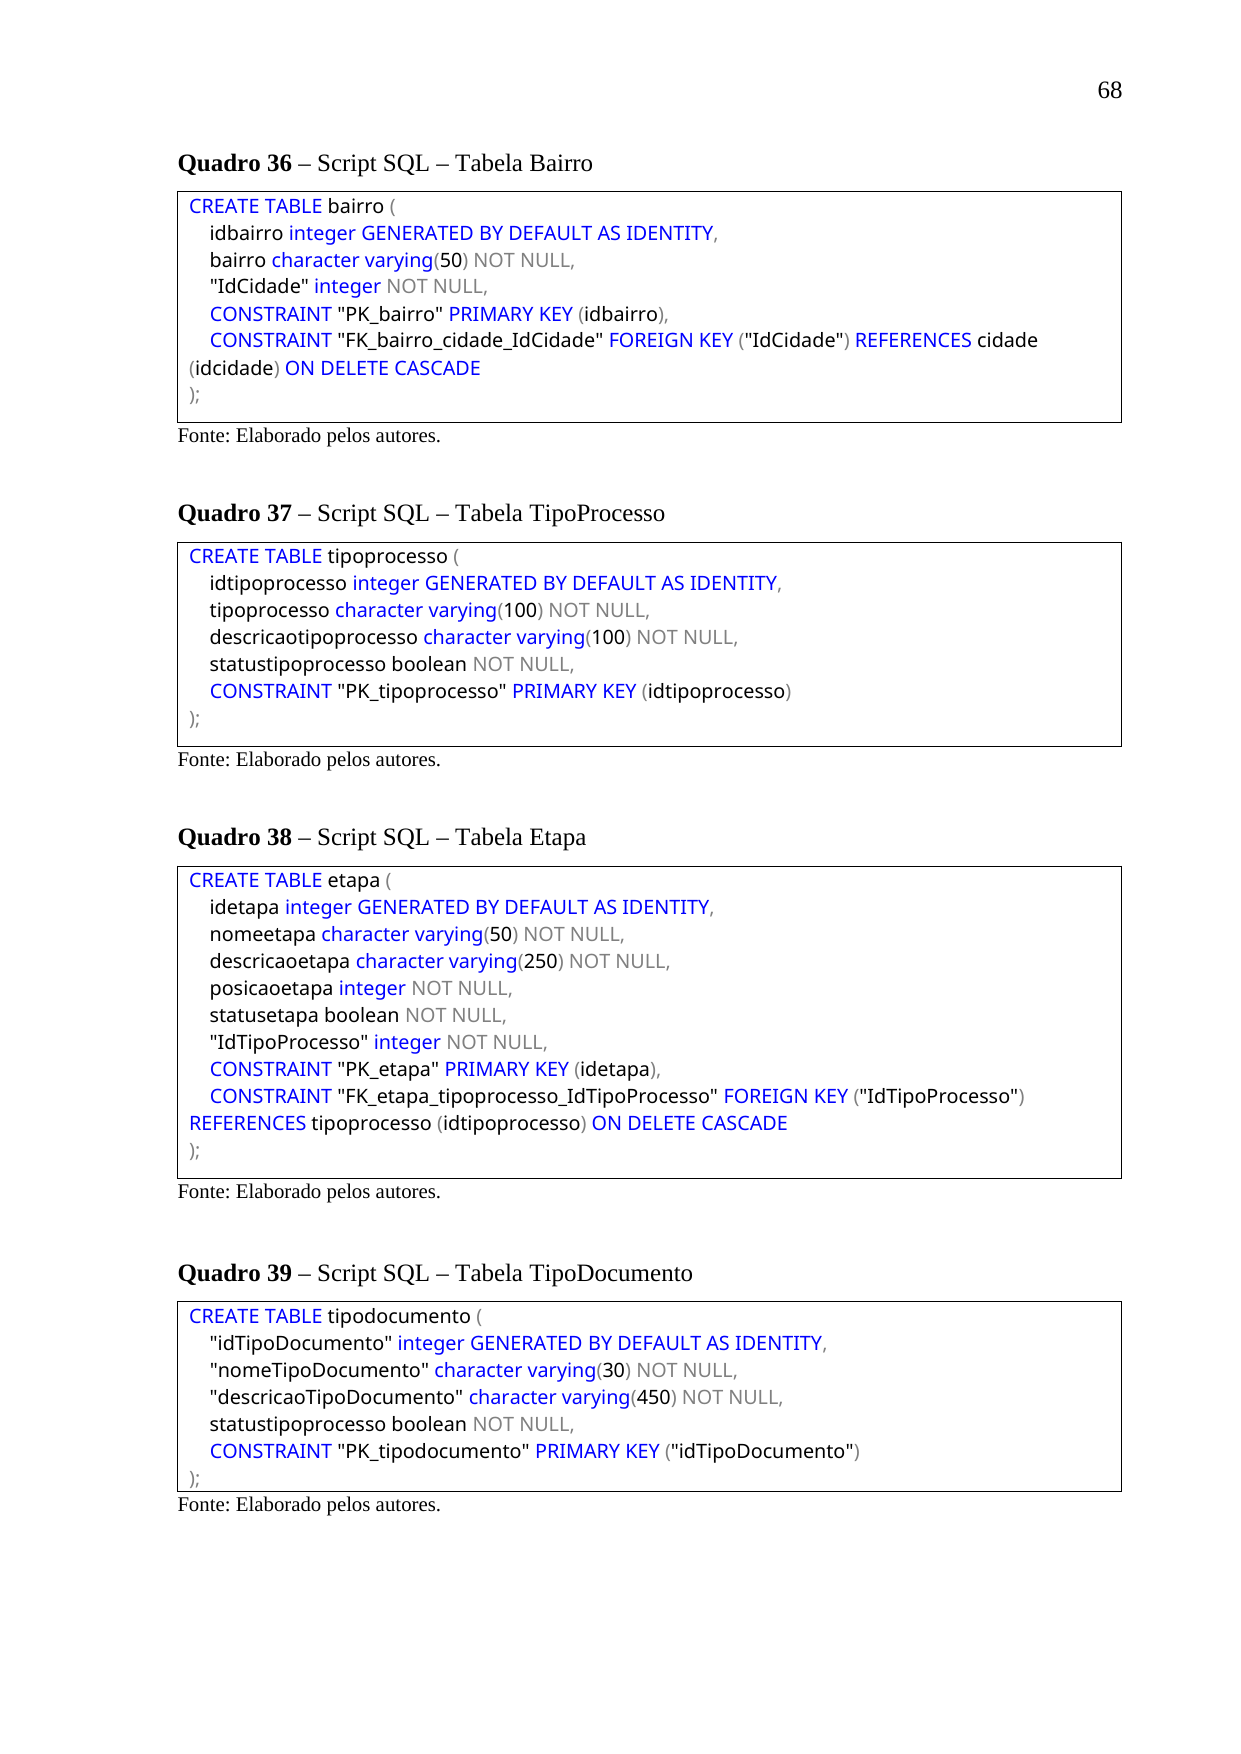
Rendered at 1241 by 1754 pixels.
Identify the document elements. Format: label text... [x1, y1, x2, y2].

text Fonte: Elaborado pelos autores. [177, 1179, 1122, 1203]
text Fonte: Elaborado pelos autores. [177, 423, 1122, 447]
text Fonte: Elaborado pelos autores. [177, 1492, 1122, 1516]
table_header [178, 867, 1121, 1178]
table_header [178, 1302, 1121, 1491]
text Fonte: Elaborado pelos autores. [177, 747, 1122, 771]
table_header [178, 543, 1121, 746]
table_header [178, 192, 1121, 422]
